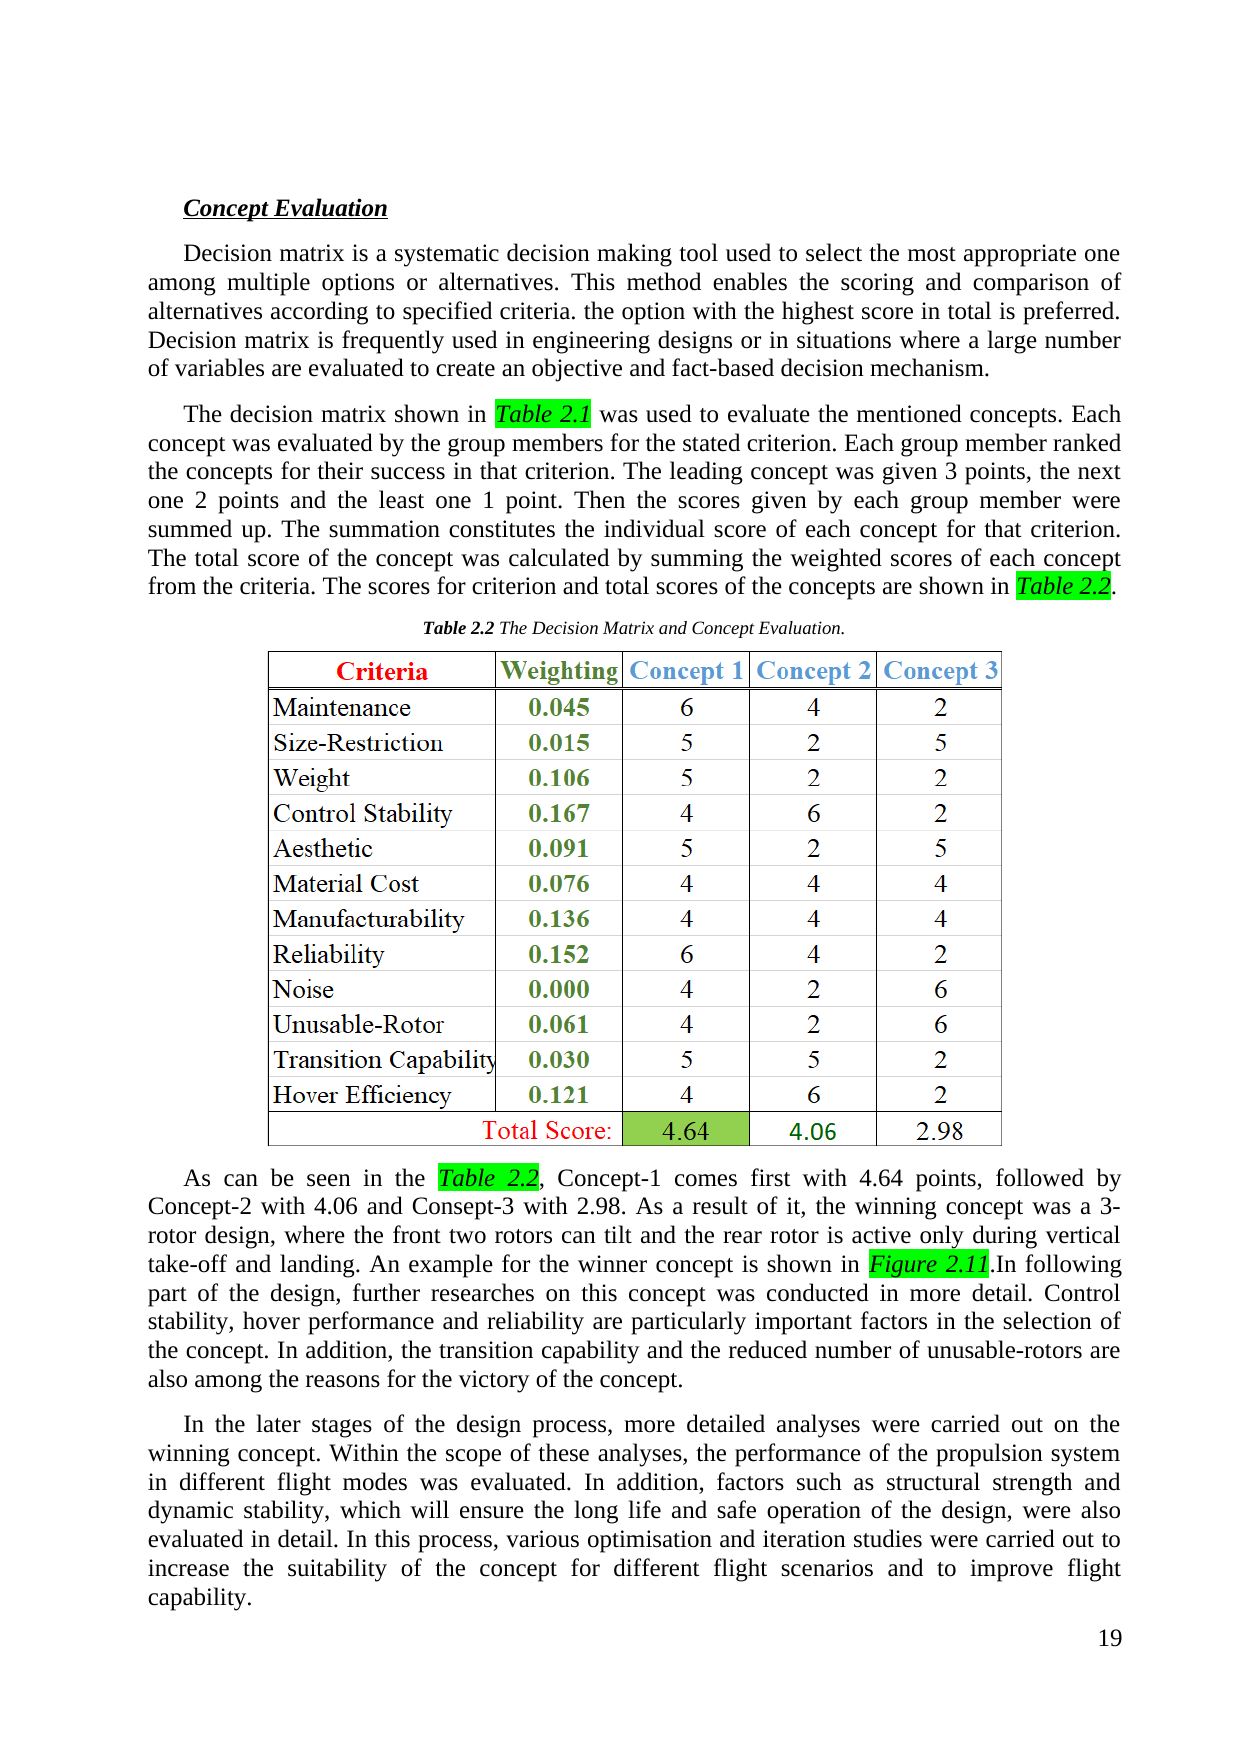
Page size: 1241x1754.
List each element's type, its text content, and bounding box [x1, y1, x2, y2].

text In the later stages of the design process, more detailed analyses were carried out on the winning concept. Within the scope of these analyses, the performance of the propulsion system in different flight modes was evaluated. In addition, factors such as structural strength and dynamic stability, which will ensure the long life and safe operation of the design, were also evaluated in detail. In this process, various optimisation and iteration studies were carried out to increase the suitability of the concept for different flight scenarios and to improve flight capability. [148, 1409, 1122, 1611]
text The decision matrix shown in Table 2.1 was used to evaluate the mentioned concepts. Each concept was evaluated by the group members for the stated criterion. Each group member ranked the concepts for their success in that criterion. The leading concept was given 3 points, the next one 2 points and the least one 1 point. Then the scores given by each group member were summed up. The summation constitutes the individual score of each concept for that criterion. The total score of the concept was calculated by summing the weighted scores of each concept from the criteria. The scores for criterion and total scores of the concepts are shown in Table 2.2. [148, 399, 1122, 600]
picture [267, 651, 1002, 1146]
text Concept Evaluation [148, 193, 1122, 222]
text Decision matrix is a systematic decision making tool used to select the most appropriate one among multiple options or alternatives. This method enables the scoring and comparison of alternatives according to specified criteria. the option with the highest score in total is preferred. Decision matrix is frequently used in engineering designs or in situations where a large number of variables are evaluated to create an objective and fact-based decision mechanism. [148, 238, 1122, 382]
text Table 2.2 The Decision Matrix and Concept Evaluation. [148, 617, 1122, 638]
